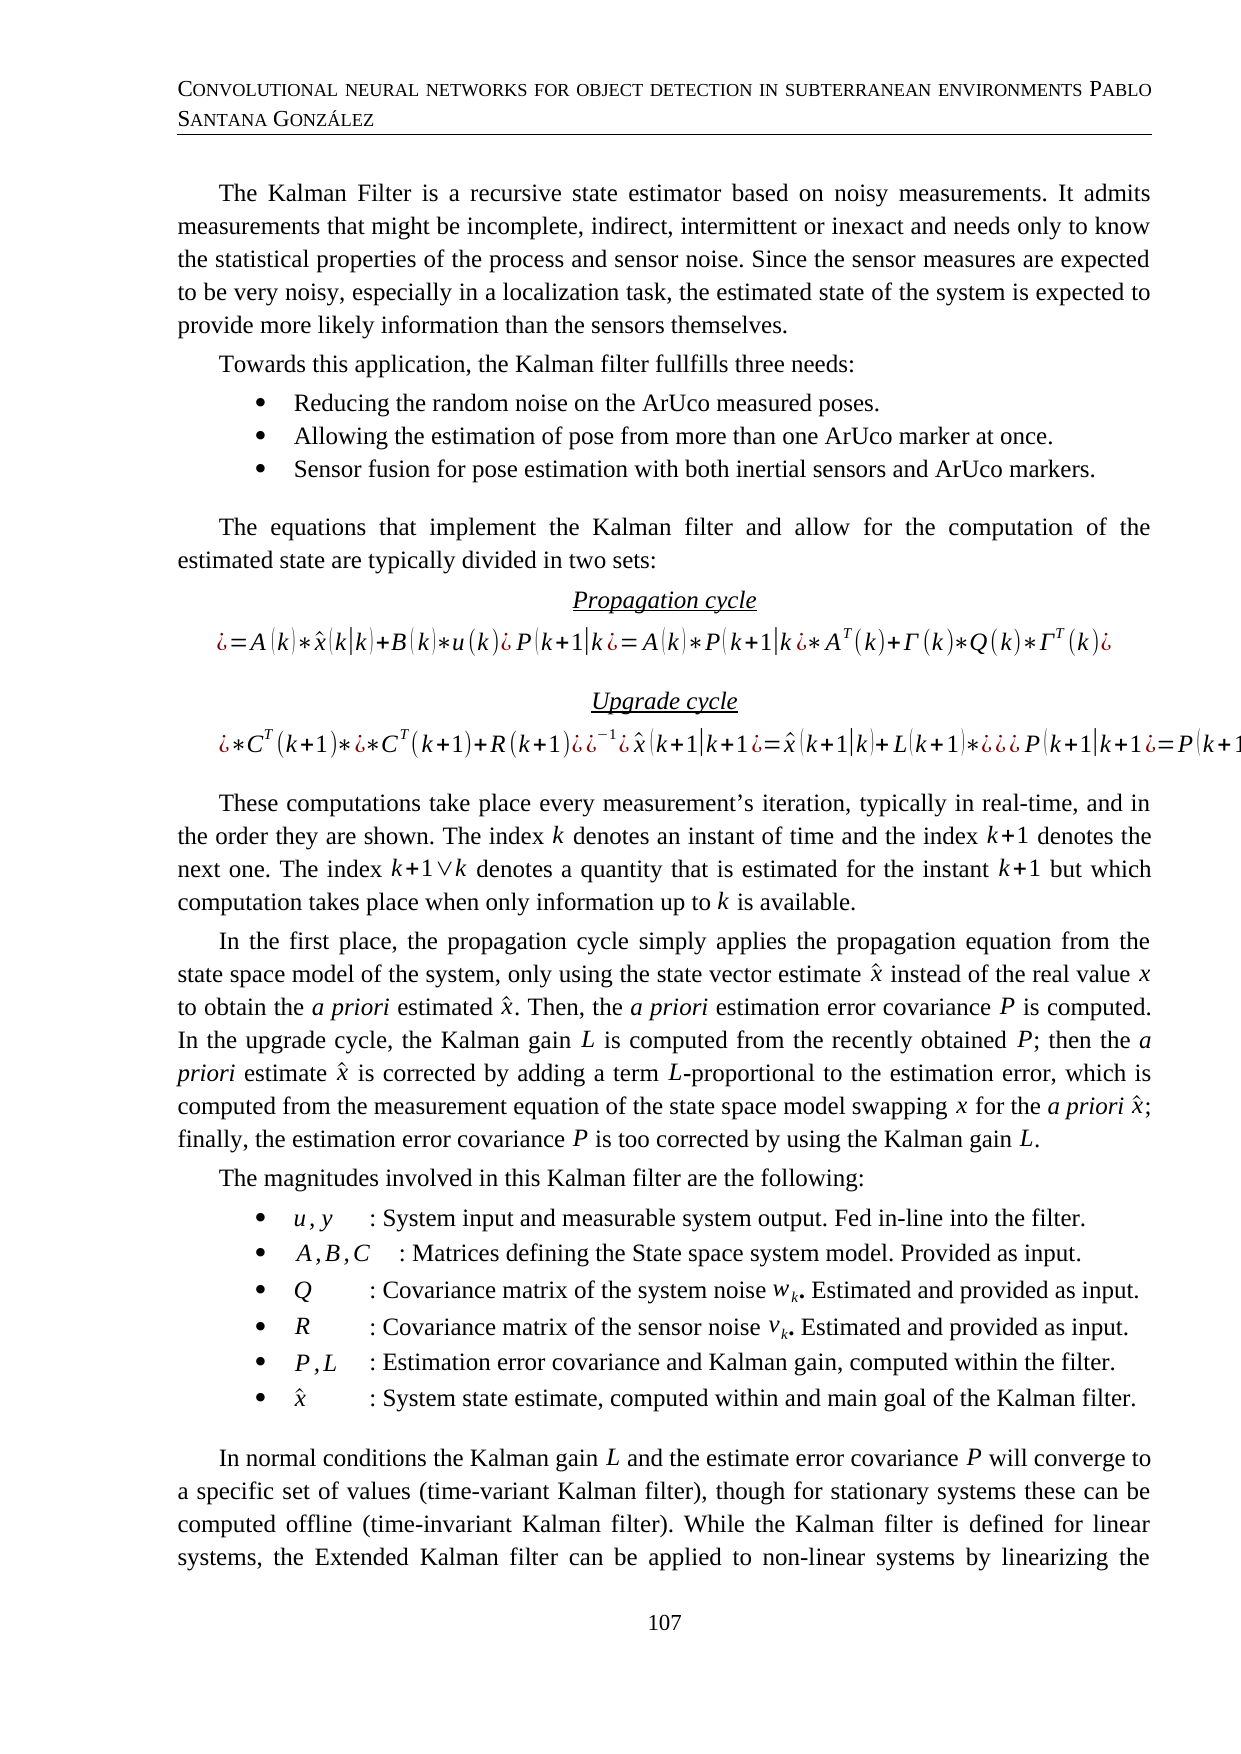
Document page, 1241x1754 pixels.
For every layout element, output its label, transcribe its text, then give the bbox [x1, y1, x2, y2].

list Sensor fusion for pose estimation with both inertial sensors and ArUco markers. [256, 454, 1152, 483]
list : System state estimate, computed within and main goal of the Kalman filter. [256, 1383, 1152, 1414]
list : Matrices defining the State space system model. Provided as input. [256, 1238, 1152, 1269]
text The magnitudes involved in this Kalman filter are the following: [177, 1163, 1152, 1192]
text Upgrade cycle [177, 686, 1152, 715]
list Propagation cycle [177, 585, 1152, 613]
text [177, 1443, 1152, 1571]
list : System input and measurable system output. Fed in-line into the filter. [256, 1203, 1152, 1234]
list Allowing the estimation of pose from more than one ArUco marker at once. [256, 421, 1152, 450]
text The Kalman Filter is a recursive state estimator based on noisy measurements. It admits measurements that might be incomplete, indirect, intermittent or inexact and needs only to know the statistical properties of the process and sensor noise. Since the sensor measures are expected to be very noisy, especially in a localization task, the estimated state of the system is expected to provide more likely information than the sensors themselves. [177, 178, 1152, 339]
text In the first place, the propagation cycle simply applies the propagation equation from the state space model of the system, only using the state vector estimate instead of the real value to obtain the a priori estimated . Then, the a priori estimation error covariance is computed. In the upgrade cycle, the Kalman gain is computed from the recently obtained ; then the a priori estimate is corrected by adding a term -proportional to the estimation error, which is computed from the measurement equation of the state space model swapping for the a priori ; finally, the estimation error covariance is too corrected by using the Kalman gain . [177, 926, 1152, 1153]
list : Covariance matrix of the system noise . Estimated and provided as input. [256, 1274, 1152, 1306]
text Towards this application, the Kalman filter fullfills three needs: [177, 349, 1152, 378]
list : Covariance matrix of the sensor noise . Estimated and provided as input. [256, 1311, 1152, 1343]
list : Estimation error covariance and Kalman gain, computed within the filter. [256, 1347, 1152, 1378]
list Reducing the random noise on the ArUco measured poses. [256, 388, 1152, 417]
text These computations take place every measurement’s iteration, typically in real-time, and in the order they are shown. The index denotes an instant of time and the index denotes the next one. The index denotes a quantity that is estimated for the instant but which computation takes place when only information up to is available. [177, 788, 1152, 916]
text The equations that implement the Kalman filter and allow for the computation of the estimated state are typically divided in two sets: [177, 512, 1152, 574]
